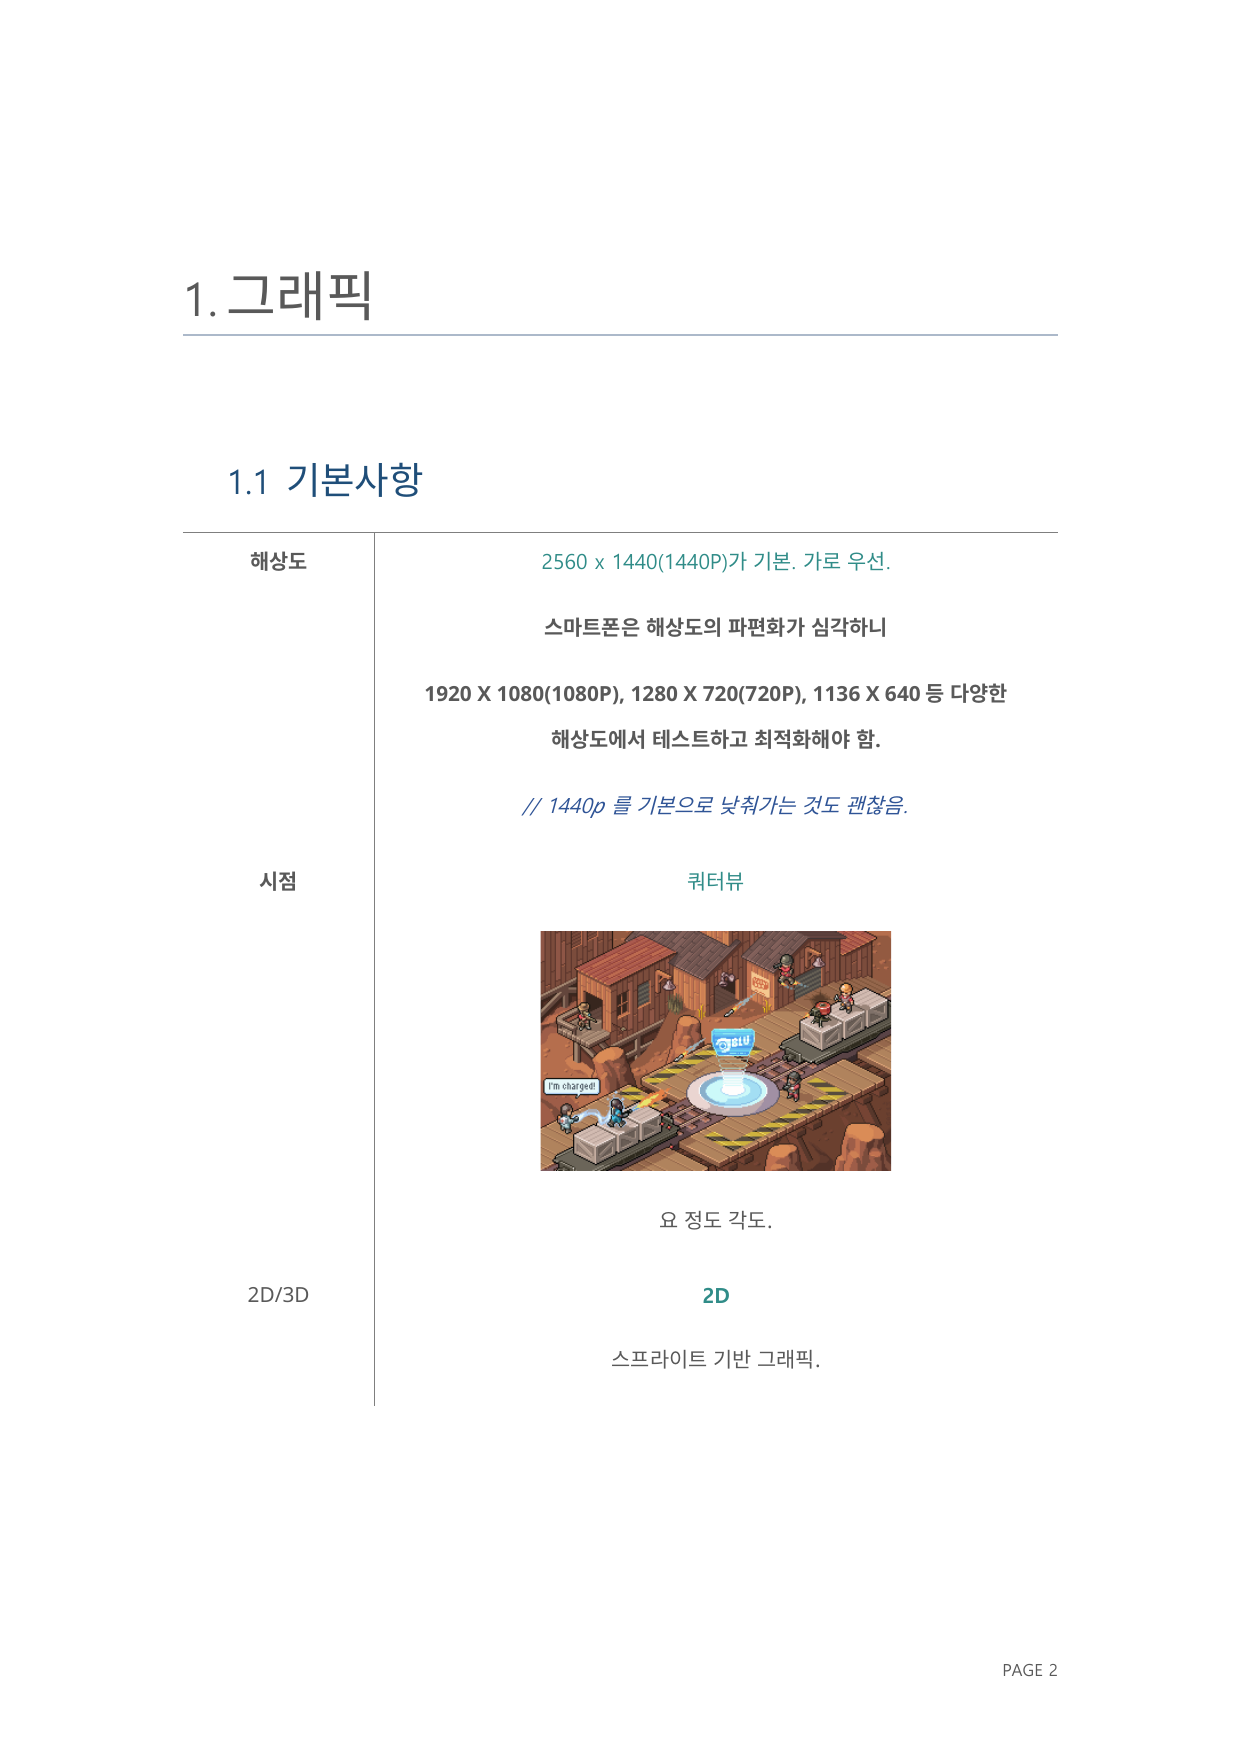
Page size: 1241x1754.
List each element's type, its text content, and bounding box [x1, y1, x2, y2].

table_cell 시점 [183, 853, 374, 1268]
table_header 해상도 [183, 533, 374, 852]
picture [540, 931, 892, 1171]
table_cell 2D/3D [183, 1268, 374, 1406]
table_cell 쿼터뷰 요 정도 각도. [375, 853, 1057, 1268]
table_header 2560 x 1440(1440P)가 기본. 가로 우선. 스마트폰은 해상도의 파편화가 심각하니 1920 x 1080(1080p), 1280 x 720(720p), 1136 x 640등 다양한 해상도에서 테스트하고 최적화해야 함. // 1440p 를 기본으로 낮춰가는 것도 괜찮음. [375, 533, 1057, 852]
subtitle 기본사항 [227, 451, 1058, 505]
table_cell 2D 스프라이트 기반 그래픽. [375, 1268, 1057, 1406]
subtitle 그래픽 [182, 254, 1058, 336]
